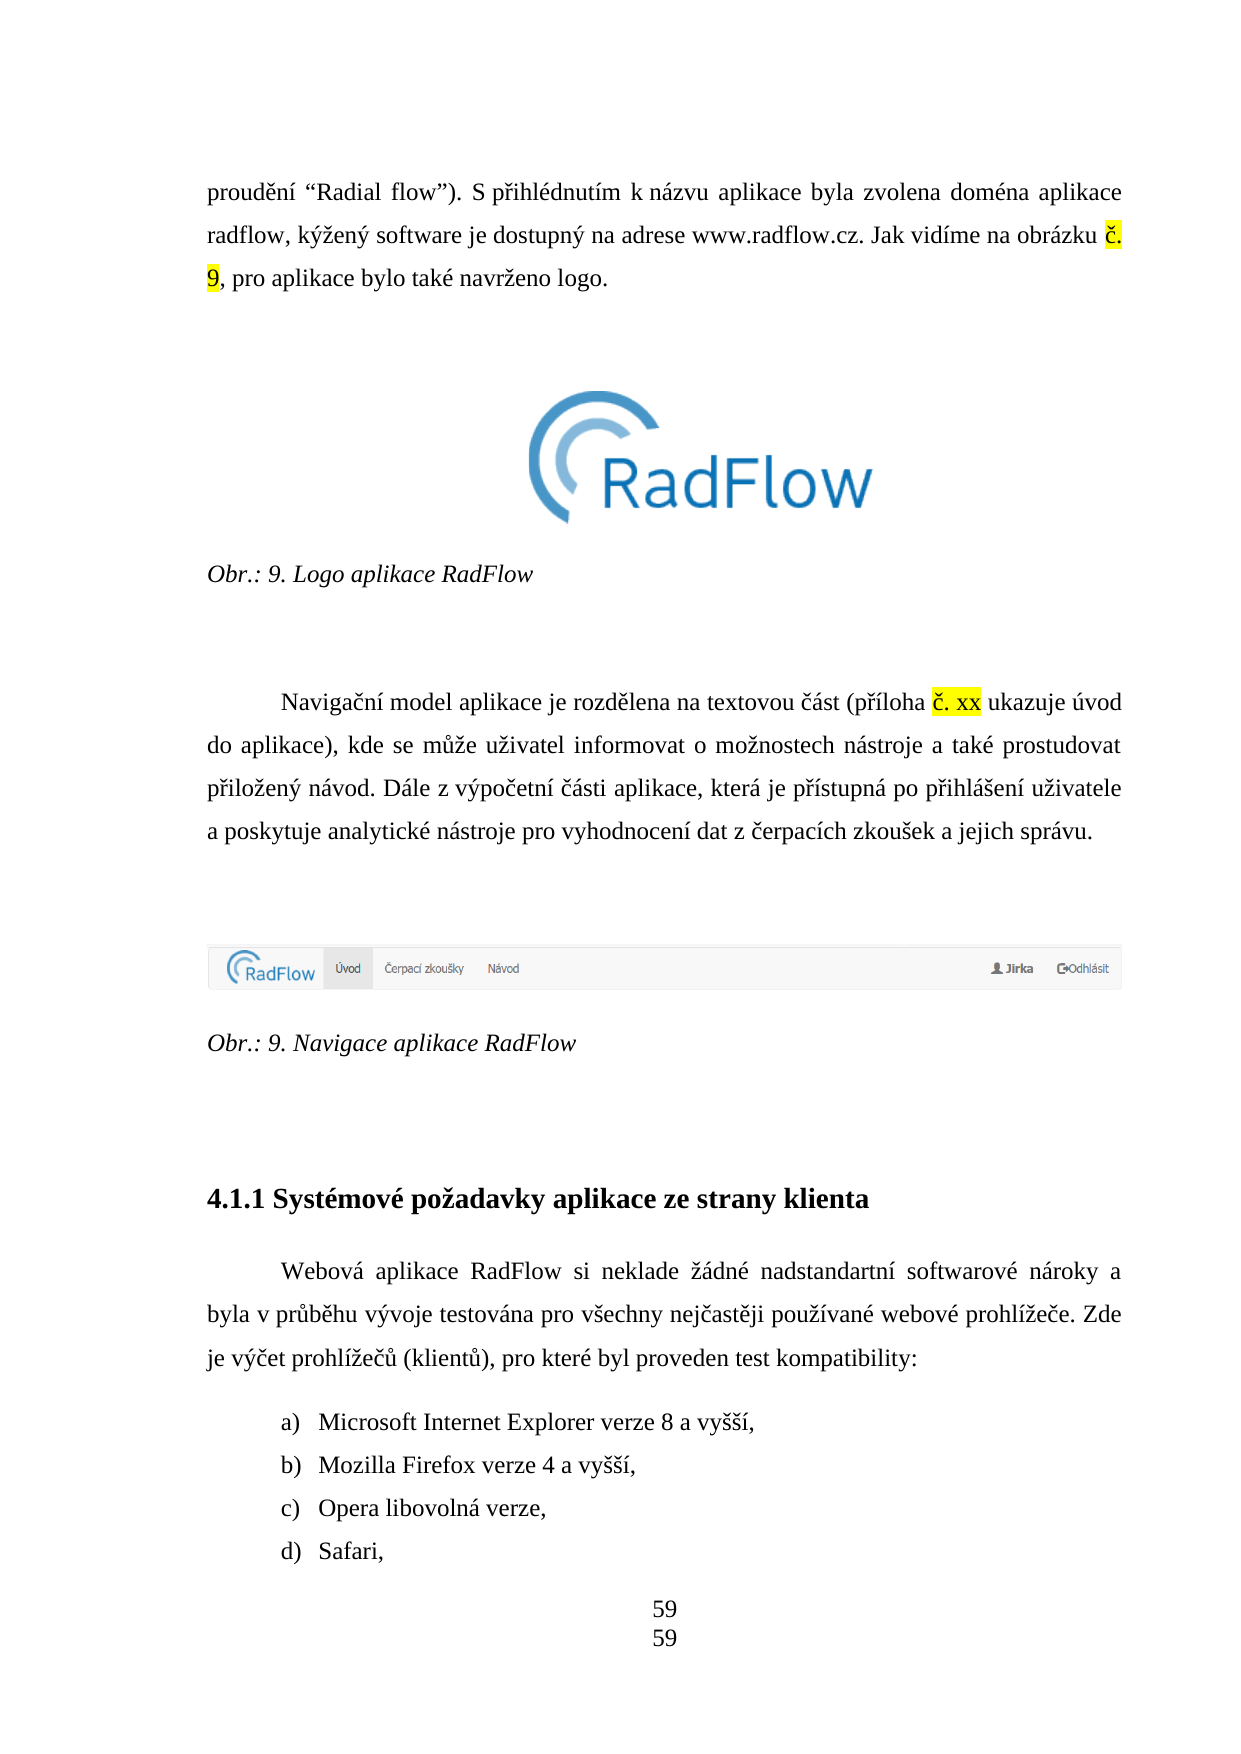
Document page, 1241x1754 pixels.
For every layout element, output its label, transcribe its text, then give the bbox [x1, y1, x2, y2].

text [207, 177, 1122, 292]
subtitle 4.1.1 Systémové požadavky aplikace ze strany klienta [207, 1181, 1122, 1214]
list Safari, [281, 1536, 1122, 1565]
picture [206, 944, 1123, 993]
text Navigační model aplikace je rozdělena na textovou část (příloha č. xx ukazuje úvod do aplikace), kde se může uživatel informovat o možnostech nástroje a také prostudovat přiložený návod. Dále z výpočetní části aplikace, která je přístupná po přihlášení uživatele a poskytuje analytické nástroje pro vyhodnocení dat z čerpacích zkoušek a jejich správu. [207, 687, 1122, 845]
list Opera libovolná verze, [281, 1493, 1122, 1522]
list Microsoft Internet Explorer verze 8 a vyšší, [281, 1407, 1122, 1435]
picture [528, 391, 874, 524]
text Webová aplikace RadFlow si neklade žádné nadstandartní softwarové nároky a byla v průběhu vývoje testována pro všechny nejčastěji používané webové prohlížeče. Zde je výčet prohlížečů (klientů), pro které byl proveden test kompatibility: [207, 1256, 1122, 1371]
list Mozilla Firefox verze 4 a vyšší, [281, 1450, 1122, 1478]
